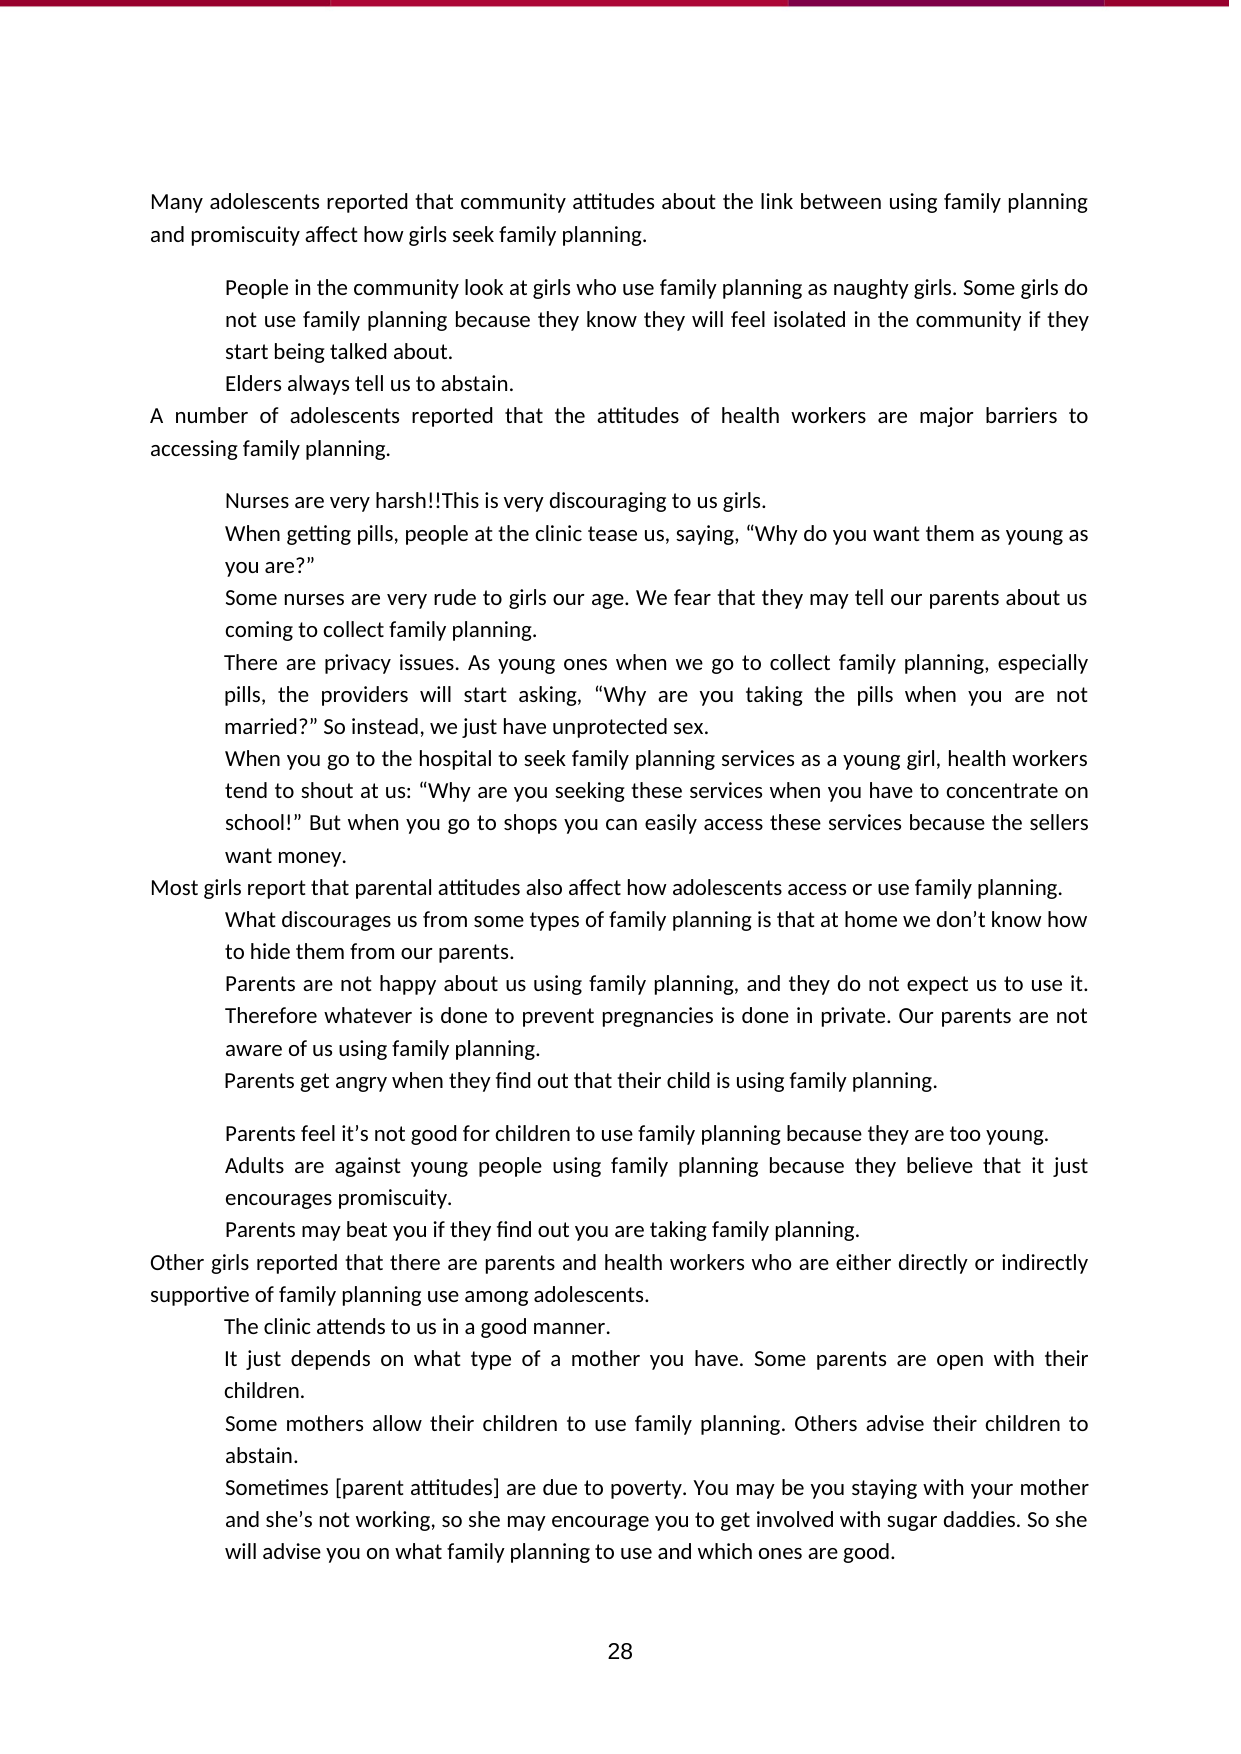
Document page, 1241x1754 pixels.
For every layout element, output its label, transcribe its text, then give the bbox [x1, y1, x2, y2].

list When getting pills, people at the clinic tease us, saying, “Why do you want them as young as you are?” [225, 519, 1090, 579]
text Many adolescents reported that community attitudes about the link between using family planning and promiscuity affect how girls seek family planning. [150, 187, 1090, 248]
list What discourages us from some types of family planning is that at home we don’t know how to hide them from our parents. [225, 905, 1090, 965]
list Some mothers allow their children to use family planning. Others advise their children to abstain. [225, 1409, 1090, 1469]
picture [0, 0, 1229, 1718]
text Parents get angry when they find out that their child is using family planning. [224, 1066, 1090, 1094]
list Sometimes [parent attitudes] are due to poverty. You may be you staying with your mother and she’s not working, so she may encourage you to get involved with sugar daddies. So she will advise you on what family planning to use and which ones are good. [225, 1473, 1090, 1566]
text Nurses are very harsh!!This is very discouraging to us girls. [225, 487, 1090, 515]
text Most girls report that parental attitudes also affect how adolescents access or use family planning. [150, 873, 1090, 901]
list Parents may beat you if they find out you are taking family planning. [225, 1216, 1090, 1244]
text It just depends on what type of a mother you have. Some parents are open with their children. [224, 1344, 1090, 1404]
text A number of adolescents reported that the attitudes of health workers are major barriers to accessing family planning. [150, 401, 1090, 462]
text Other girls reported that there are parents and health workers who are either directly or indirectly supportive of family planning use among adolescents. [150, 1248, 1090, 1308]
list Some nurses are very rude to girls our age. We fear that they may tell our parents about us coming to collect family planning. [225, 583, 1090, 643]
text Adults are against young people using family planning because they believe that it just encourages promiscuity. [225, 1151, 1090, 1211]
list People in the community look at girls who use family planning as naughty girls. Some girls do not use family planning because they know they will feel isolated in the community if they start being talked about. [225, 273, 1090, 365]
text The clinic attends to us in a good manner. [224, 1312, 1090, 1340]
text There are privacy issues. As young ones when we go to collect family planning, especially pills, the providers will start asking, “Why are you taking the pills when you are not married?” So instead, we just have unprotected sex. [224, 648, 1090, 740]
list When you go to the hospital to seek family planning services as a young girl, health workers tend to shout at us: “Why are you seeking these services when you have to concentrate on school!” But when you go to shops you can easily access these services because the sellers want money. [225, 744, 1090, 869]
text Parents are not happy about us using family planning, and they do not expect us to use it. Therefore whatever is done to prevent pregnancies is done in private. Our parents are not aware of us using family planning. [225, 969, 1090, 1062]
text Parents feel it’s not good for children to use family planning because they are too young. [225, 1119, 1090, 1147]
list Elders always tell us to abstain. [225, 369, 1090, 397]
